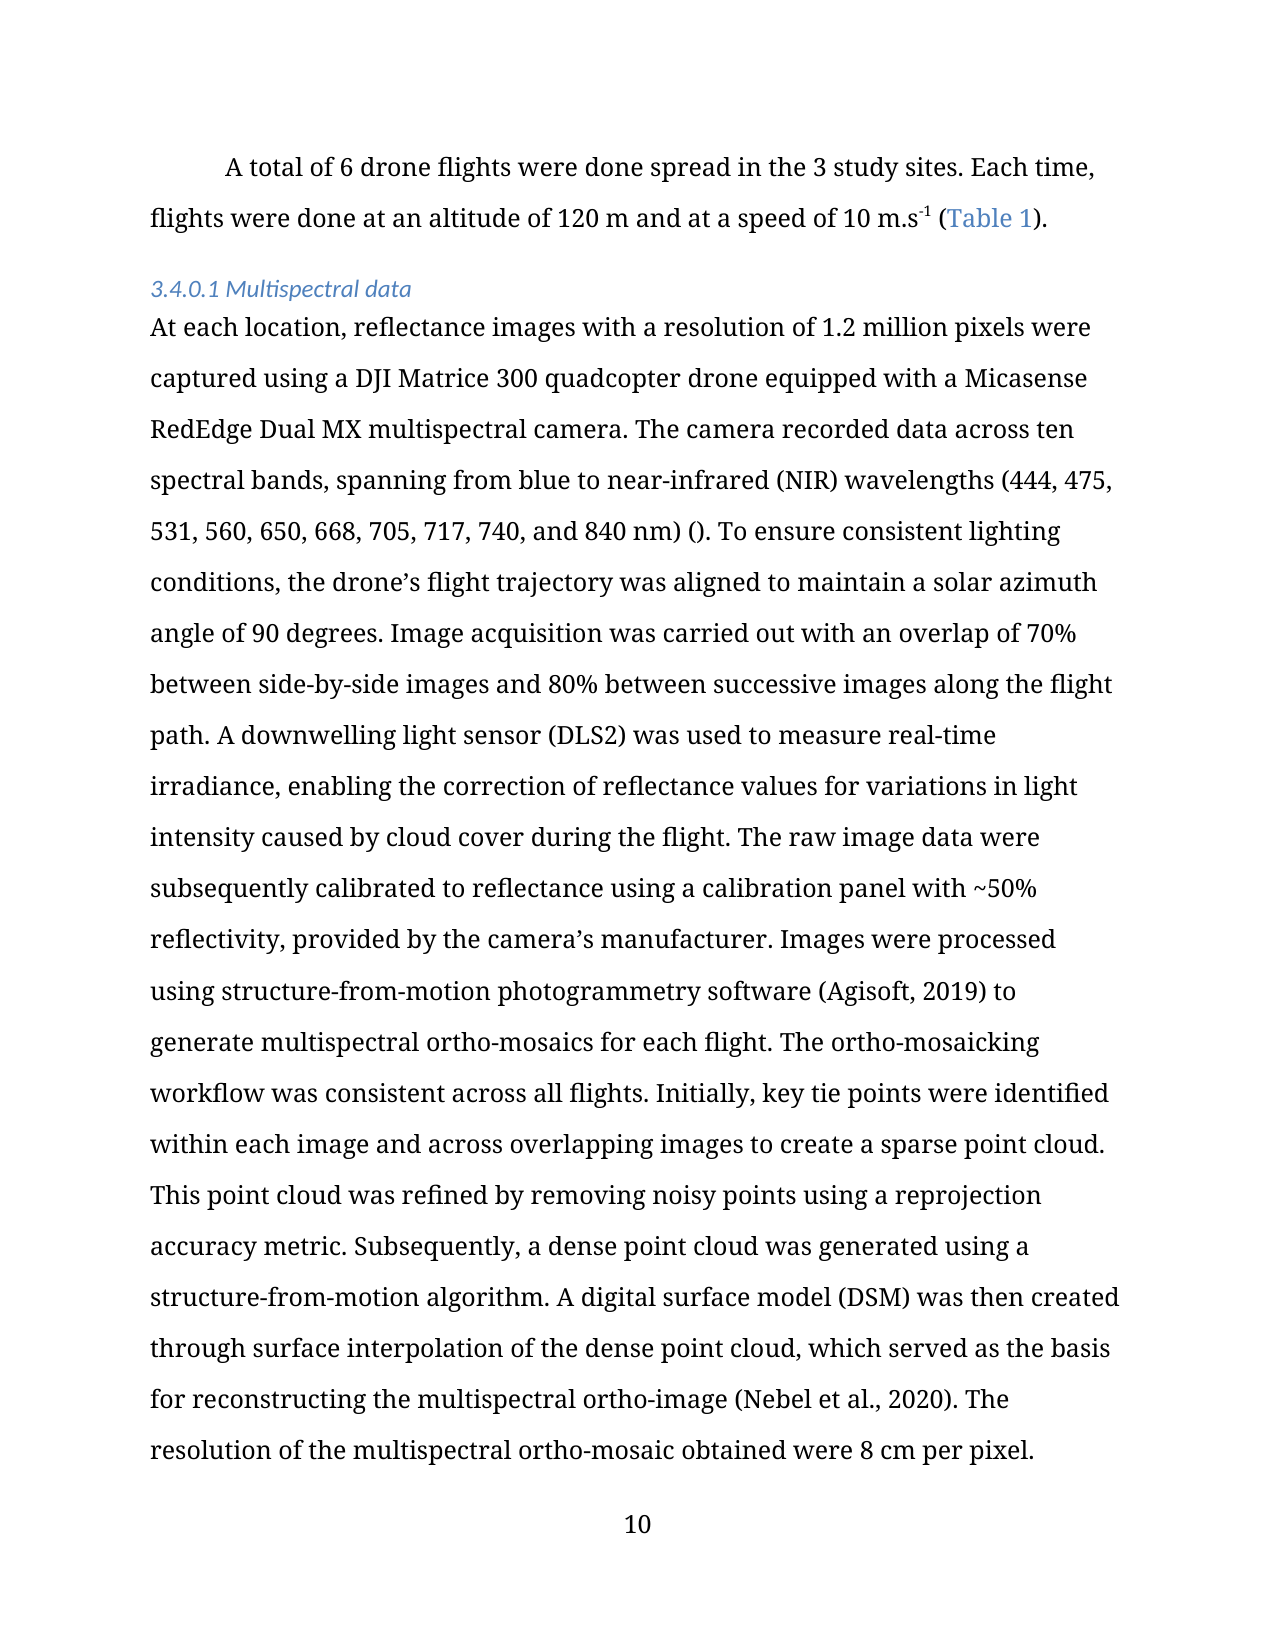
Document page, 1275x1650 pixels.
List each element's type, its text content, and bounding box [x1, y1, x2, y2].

subtitle 3.4.0.1 Multispectral data [150, 273, 1125, 303]
text A total of 6 drone flights were done spread in the 3 study sites. Each time, flights were done at an altitude of 120 m and at a speed of 10 m.s-1 (Table 1). [150, 150, 1125, 235]
text At each location, reflectance images with a resolution of 1.2 million pixels were captured using a DJI Matrice 300 quadcopter drone equipped with a Micasense RedEdge Dual MX multispectral camera. The camera recorded data across ten spectral bands, spanning from blue to near-infrared (NIR) wavelengths (444, 475, 531, 560, 650, 668, 705, 717, 740, and 840 nm) (). To ensure consistent lighting conditions, the drone’s flight trajectory was aligned to maintain a solar azimuth angle of 90 degrees. Image acquisition was carried out with an overlap of 70% between side-by-side images and 80% between successive images along the flight path. A downwelling light sensor (DLS2) was used to measure real-time irradiance, enabling the correction of reflectance values for variations in light intensity caused by cloud cover during the flight. The raw image data were subsequently calibrated to reflectance using a calibration panel with ~50% reflectivity, provided by the camera’s manufacturer. Images were processed using structure-from-motion photogrammetry software (Agisoft, 2019) to generate multispectral ortho-mosaics for each flight. The ortho-mosaicking workflow was consistent across all flights. Initially, key tie points were identified within each image and across overlapping images to create a sparse point cloud. This point cloud was refined by removing noisy points using a reprojection accuracy metric. Subsequently, a dense point cloud was generated using a structure-from-motion algorithm. A digital surface model (DSM) was then created through surface interpolation of the dense point cloud, which served as the basis for reconstructing the multispectral ortho-image (Nebel et al., 2020). The resolution of the multispectral ortho-mosaic obtained were 8 cm per pixel. [150, 310, 1125, 1467]
